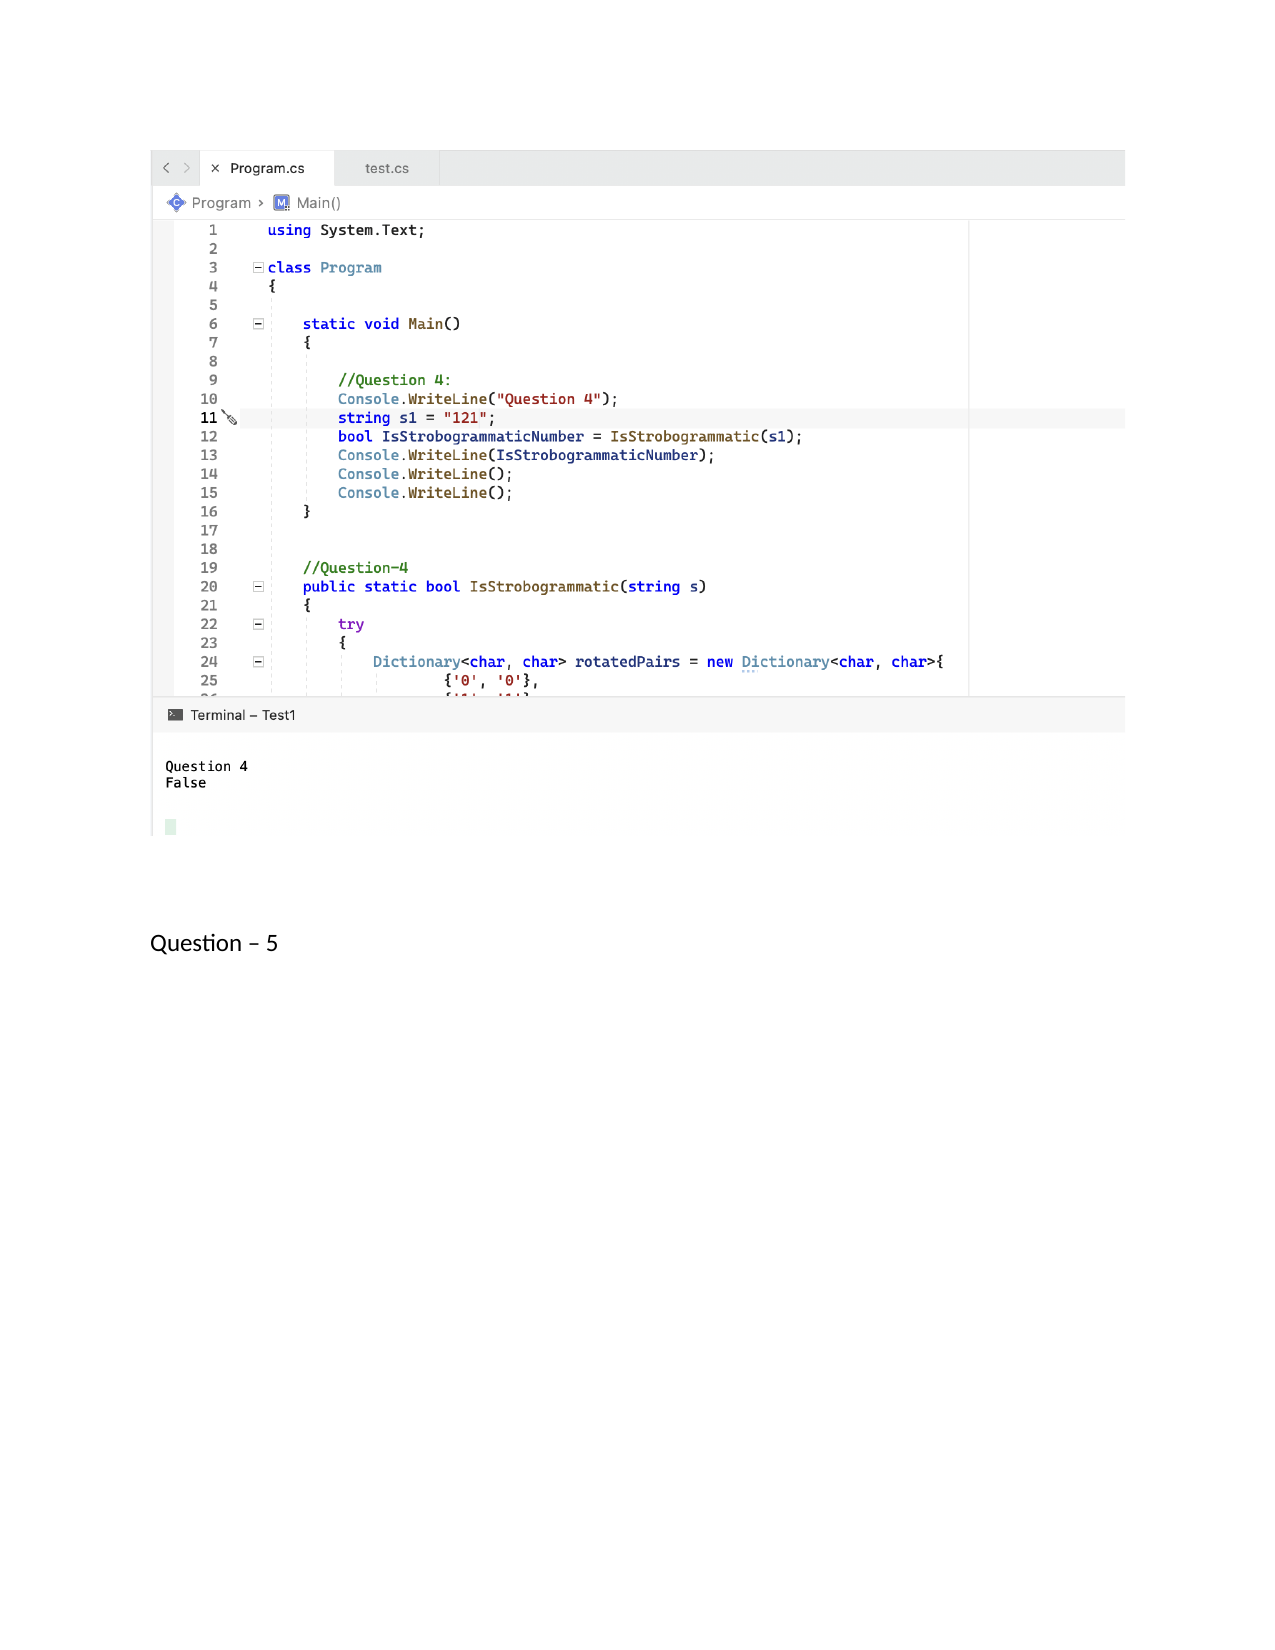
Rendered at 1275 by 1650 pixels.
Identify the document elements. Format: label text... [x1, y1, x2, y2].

text Question – 5 [150, 927, 1125, 957]
picture [150, 150, 1125, 836]
